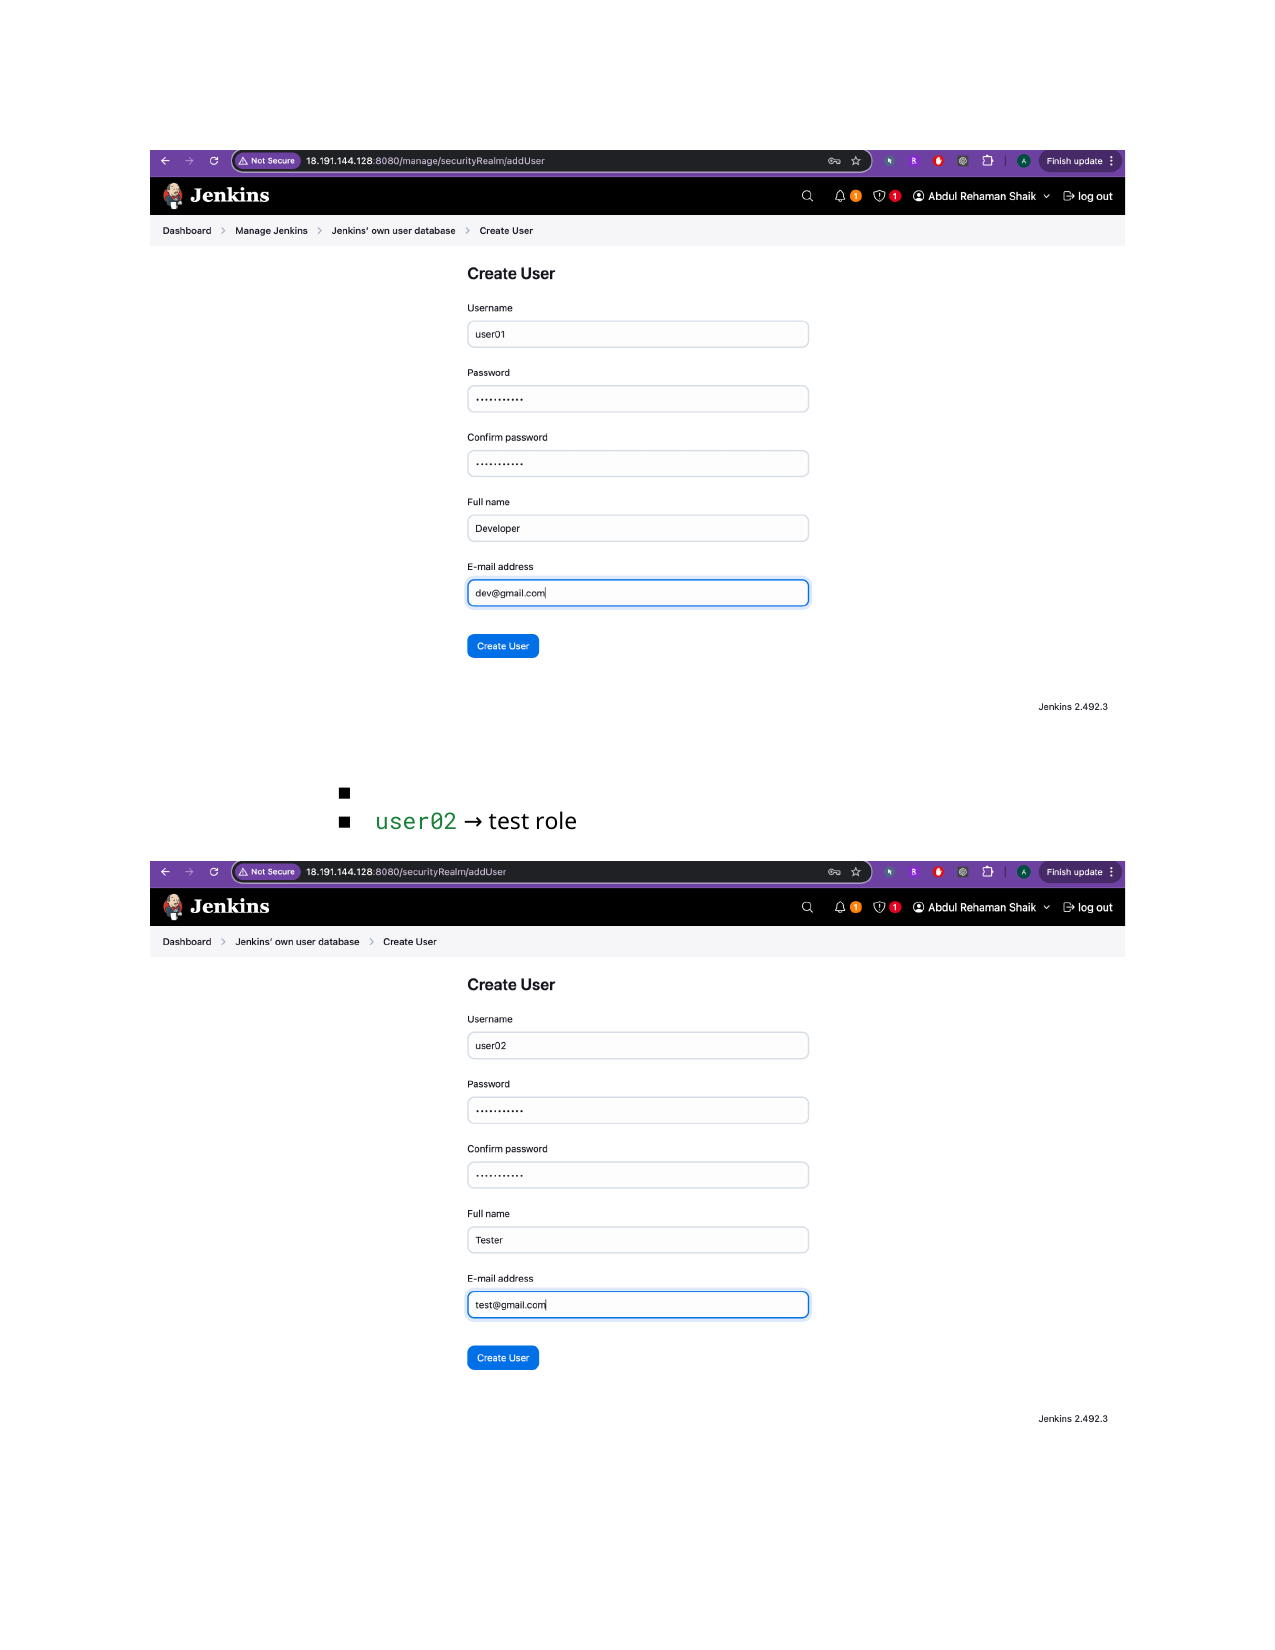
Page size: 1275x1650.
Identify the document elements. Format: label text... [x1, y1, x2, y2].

picture [150, 150, 1125, 727]
picture [150, 861, 1125, 1439]
list user02 → test role [337, 805, 1125, 836]
